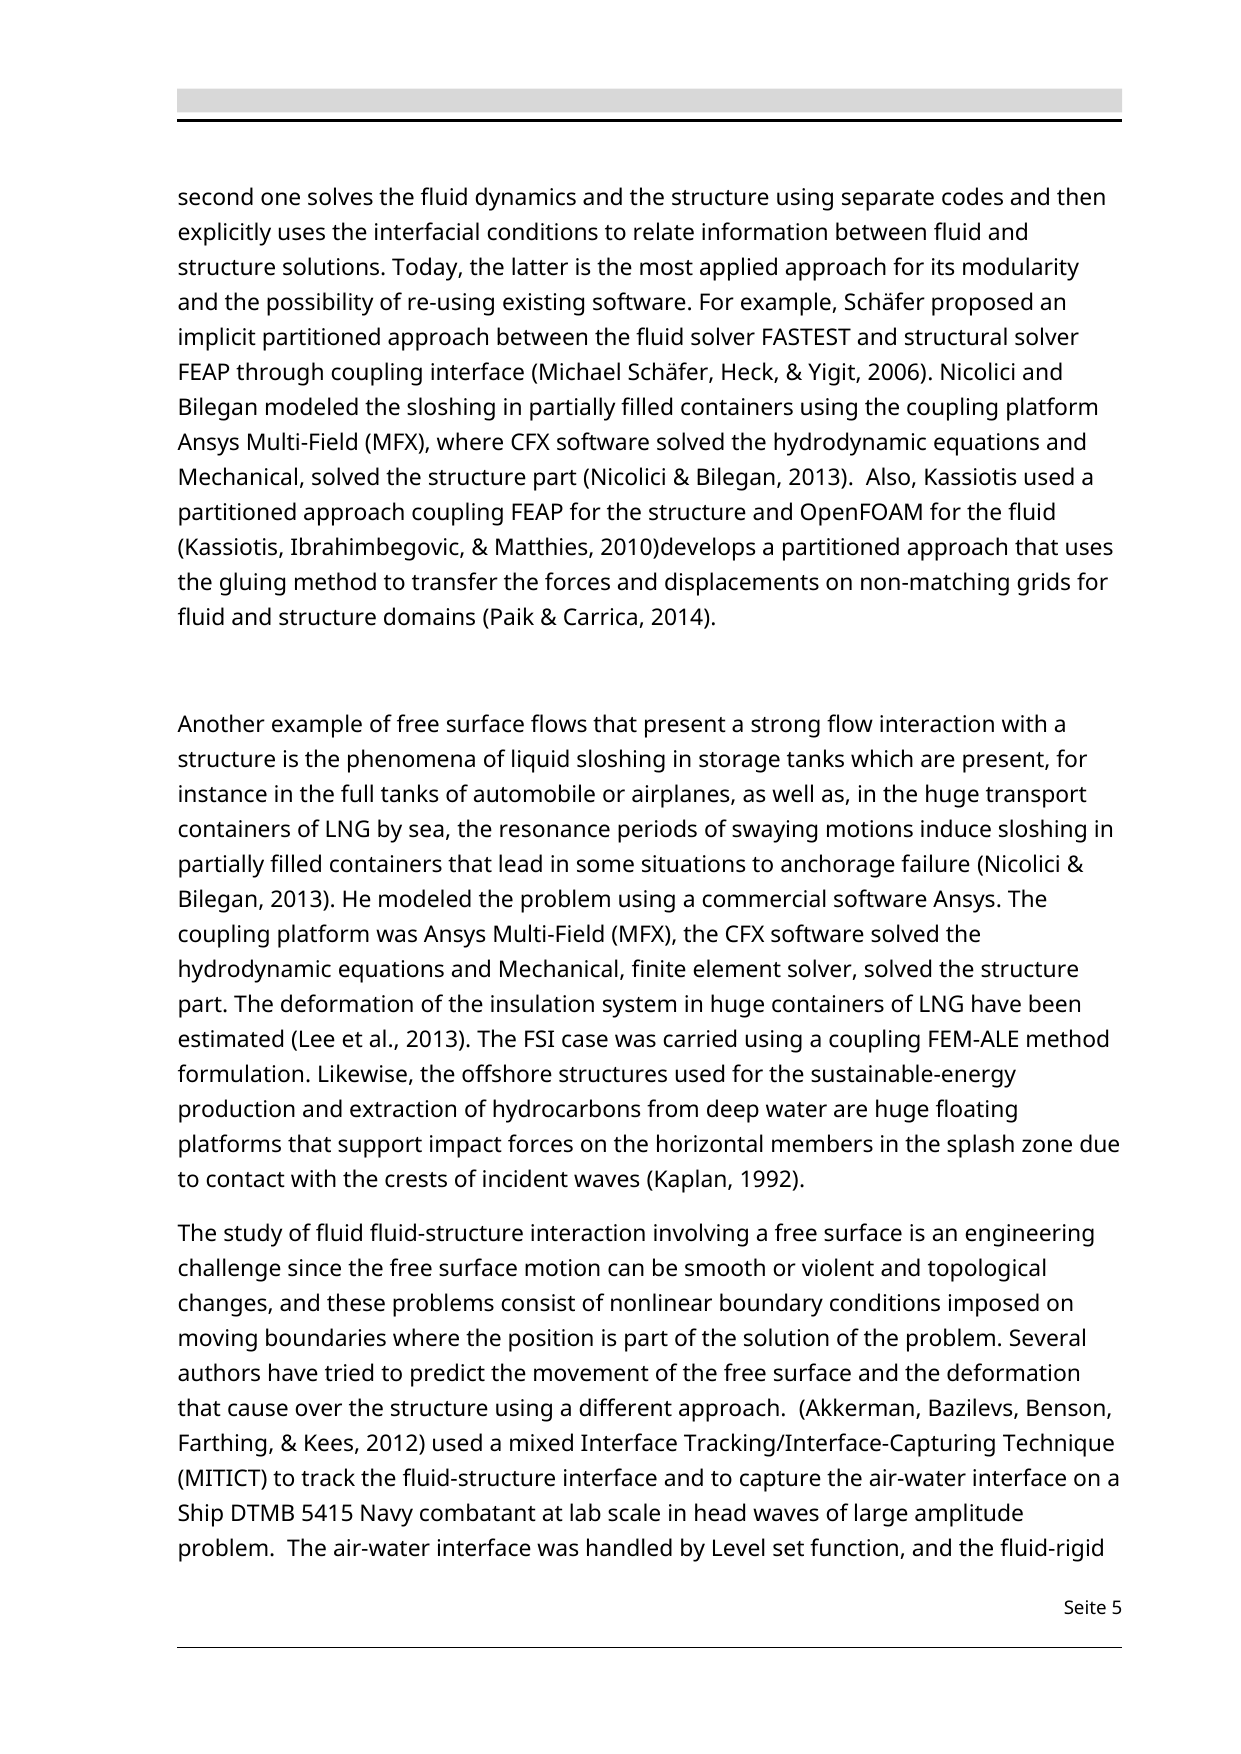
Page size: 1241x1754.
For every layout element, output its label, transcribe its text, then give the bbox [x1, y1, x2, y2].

text Another example of free surface flows that present a strong flow interaction with a structure is the phenomena of liquid sloshing in storage tanks which are present, for instance in the full tanks of automobile or airplanes, as well as, in the huge transport containers of LNG by sea, the resonance periods of swaying motions induce sloshing in partially filled containers that lead in some situations to anchorage failure (Nicolici & Bilegan, 2013). He modeled the problem using a commercial software Ansys. The coupling platform was Ansys Multi-Field (MFX), the CFX software solved the hydrodynamic equations and Mechanical, finite element solver, solved the structure part. The deformation of the insulation system in huge containers of LNG have been estimated (Lee et al., 2013). The FSI case was carried using a coupling FEM-ALE method formulation. Likewise, the offshore structures used for the sustainable-energy production and extraction of hydrocarbons from deep water are huge floating platforms that support impact forces on the horizontal members in the splash zone due to contact with the crests of incident waves (Kaplan, 1992). [177, 708, 1122, 1194]
